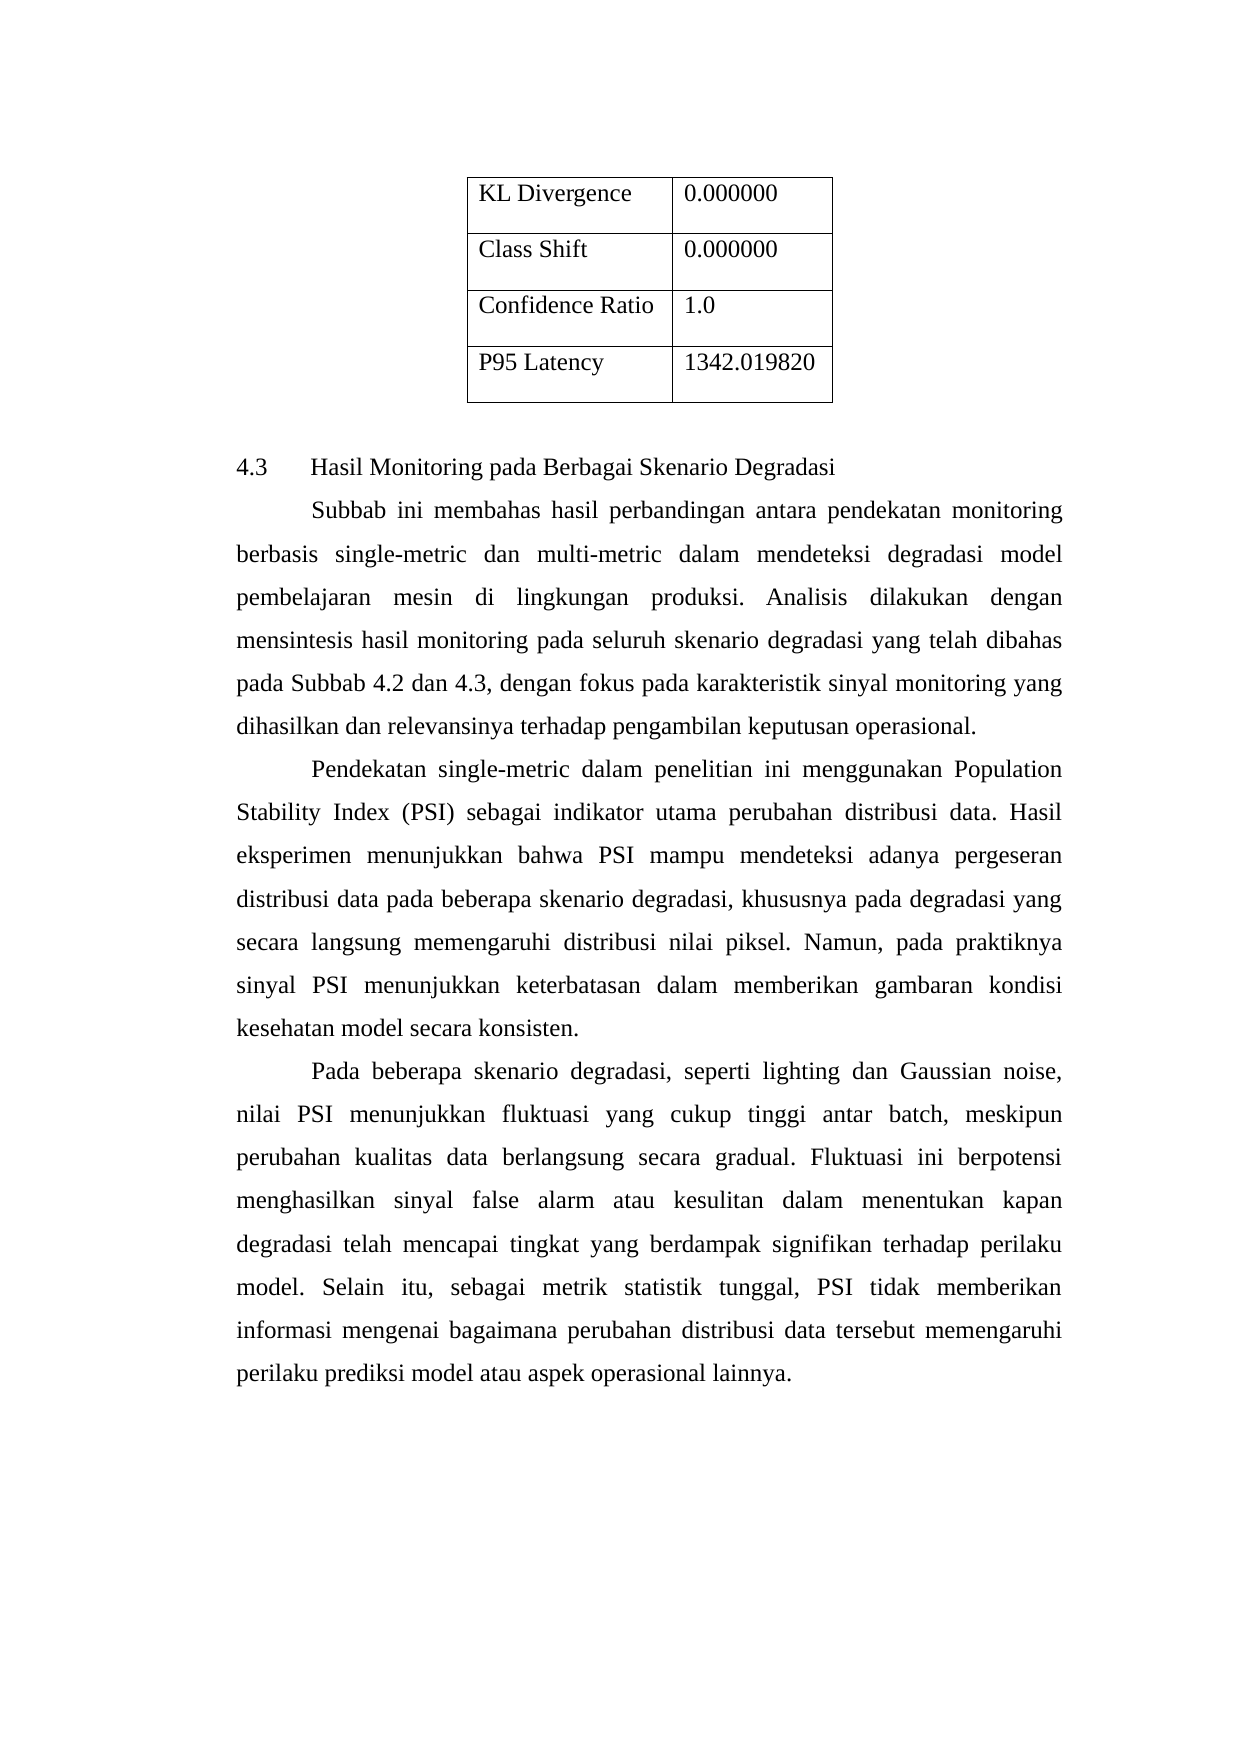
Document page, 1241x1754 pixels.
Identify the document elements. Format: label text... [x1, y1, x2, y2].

table_cell P95 Latency [468, 347, 672, 402]
table_cell 0.000000 [673, 234, 832, 289]
text Pada beberapa skenario degradasi, seperti lighting dan Gaussian noise, nilai PSI menunjukkan fluktuasi yang cukup tinggi antar batch, meskipun perubahan kualitas data berlangsung secara gradual. Fluktuasi ini berpotensi menghasilkan sinyal false alarm atau kesulitan dalam menentukan kapan degradasi telah mencapai tingkat yang berdampak signifikan terhadap perilaku model. Selain itu, sebagai metrik statistik tunggal, PSI tidak memberikan informasi mengenai bagaimana perubahan distribusi data tersebut memengaruhi perilaku prediksi model atau aspek operasional lainnya. [236, 1056, 1063, 1387]
text Pendekatan single-metric dalam penelitian ini menggunakan Population Stability Index (PSI) sebagai indikator utama perubahan distribusi data. Hasil eksperimen menunjukkan bahwa PSI mampu mendeteksi adanya pergeseran distribusi data pada beberapa skenario degradasi, khususnya pada degradasi yang secara langsung memengaruhi distribusi nilai piksel. Namun, pada praktiknya sinyal PSI menunjukkan keterbatasan dalam memberikan gambaran kondisi kesehatan model secara konsisten. [236, 754, 1063, 1042]
subtitle 4.3 Hasil Monitoring pada Berbagai Skenario Degradasi [236, 452, 1063, 481]
table_cell 1.0 [673, 291, 832, 346]
table_cell 0.000000 [673, 178, 832, 233]
text Subbab ini membahas hasil perbandingan antara pendekatan monitoring berbasis single-metric dan multi-metric dalam mendeteksi degradasi model pembelajaran mesin di lingkungan produksi. Analisis dilakukan dengan mensintesis hasil monitoring pada seluruh skenario degradasi yang telah dibahas pada Subbab 4.2 dan 4.3, dengan fokus pada karakteristik sinyal monitoring yang dihasilkan dan relevansinya terhadap pengambilan keputusan operasional. [236, 496, 1063, 740]
table_cell KL Divergence [468, 178, 672, 233]
table_cell Confidence Ratio [468, 291, 672, 346]
table_cell 1342.019820 [673, 347, 832, 402]
table_cell Class Shift [468, 234, 672, 289]
